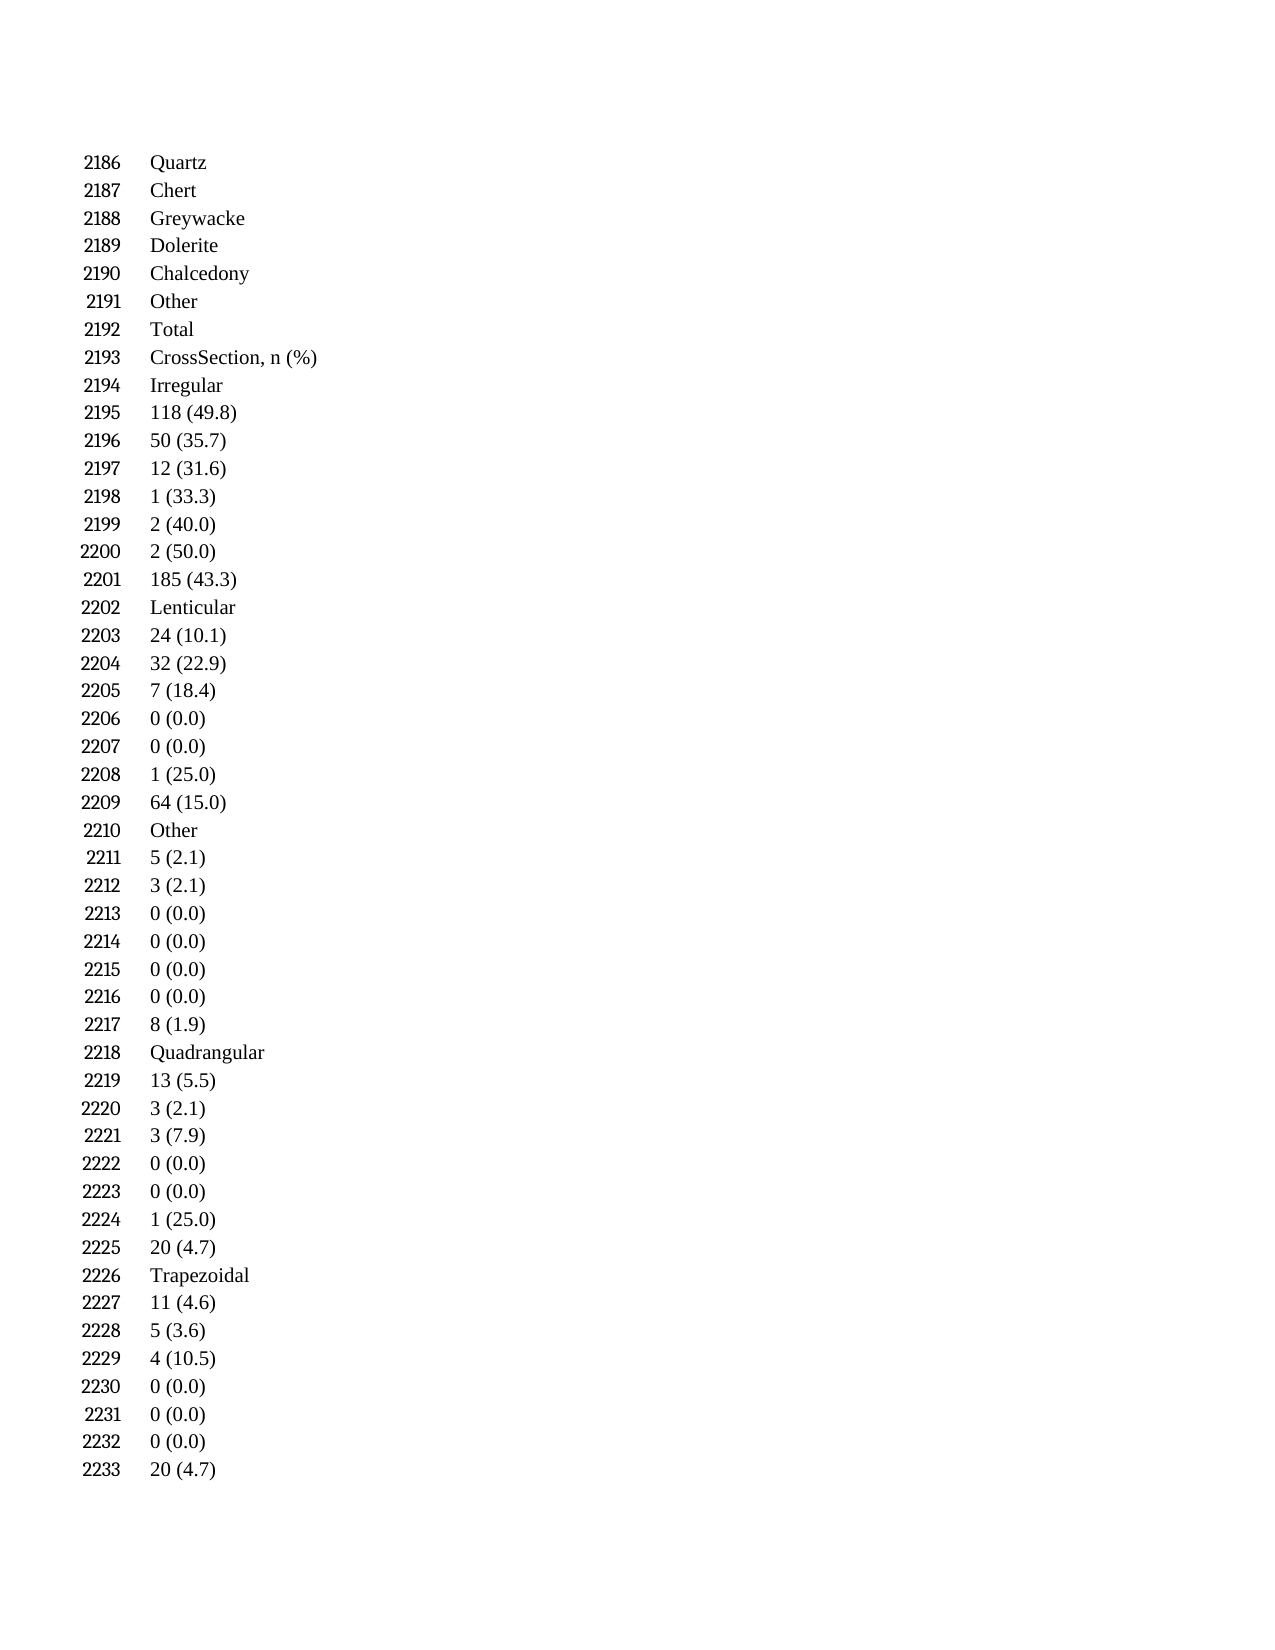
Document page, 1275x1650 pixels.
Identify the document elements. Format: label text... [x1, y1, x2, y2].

text 1 (33.3) [150, 484, 1125, 508]
text 8 (1.9) [150, 1012, 1125, 1036]
text 3 (2.1) [150, 1096, 1125, 1120]
text 0 (0.0) [150, 1429, 1125, 1453]
text 3 (7.9) [150, 1123, 1125, 1147]
text 20 (4.7) [150, 1457, 1125, 1481]
text 50 (35.7) [150, 428, 1125, 452]
text 0 (0.0) [150, 929, 1125, 953]
text Dolerite [150, 233, 1125, 257]
text 0 (0.0) [150, 1402, 1125, 1426]
text 2 (50.0) [150, 539, 1125, 563]
text 1 (25.0) [150, 762, 1125, 786]
text Total [150, 317, 1125, 341]
text Chalcedony [150, 261, 1125, 285]
text Irregular [150, 372, 1125, 397]
text Quartz [150, 150, 1125, 174]
text Greywacke [150, 206, 1125, 230]
text 0 (0.0) [150, 901, 1125, 925]
text 12 (31.6) [150, 456, 1125, 480]
text 0 (0.0) [150, 1151, 1125, 1175]
text 0 (0.0) [150, 1374, 1125, 1398]
text 11 (4.6) [150, 1290, 1125, 1314]
text Other [150, 817, 1125, 842]
text Chert [150, 178, 1125, 202]
text 0 (0.0) [150, 984, 1125, 1008]
text 0 (0.0) [150, 1179, 1125, 1203]
text 13 (5.5) [150, 1068, 1125, 1092]
text 185 (43.3) [150, 567, 1125, 591]
text 3 (2.1) [150, 873, 1125, 897]
text 7 (18.4) [150, 678, 1125, 702]
text Other [150, 289, 1125, 313]
text CrossSection, n (%) [150, 345, 1125, 369]
text 0 (0.0) [150, 734, 1125, 758]
text 32 (22.9) [150, 651, 1125, 675]
text 0 (0.0) [150, 957, 1125, 981]
text Trapezoidal [150, 1262, 1125, 1287]
text 5 (3.6) [150, 1318, 1125, 1342]
text 24 (10.1) [150, 623, 1125, 647]
text 64 (15.0) [150, 790, 1125, 814]
text 118 (49.8) [150, 400, 1125, 424]
text Quadrangular [150, 1040, 1125, 1064]
text 20 (4.7) [150, 1235, 1125, 1259]
text 1 (25.0) [150, 1207, 1125, 1231]
text 5 (2.1) [150, 845, 1125, 869]
text 0 (0.0) [150, 706, 1125, 730]
text Lenticular [150, 595, 1125, 619]
text 2 (40.0) [150, 512, 1125, 536]
text 4 (10.5) [150, 1346, 1125, 1370]
